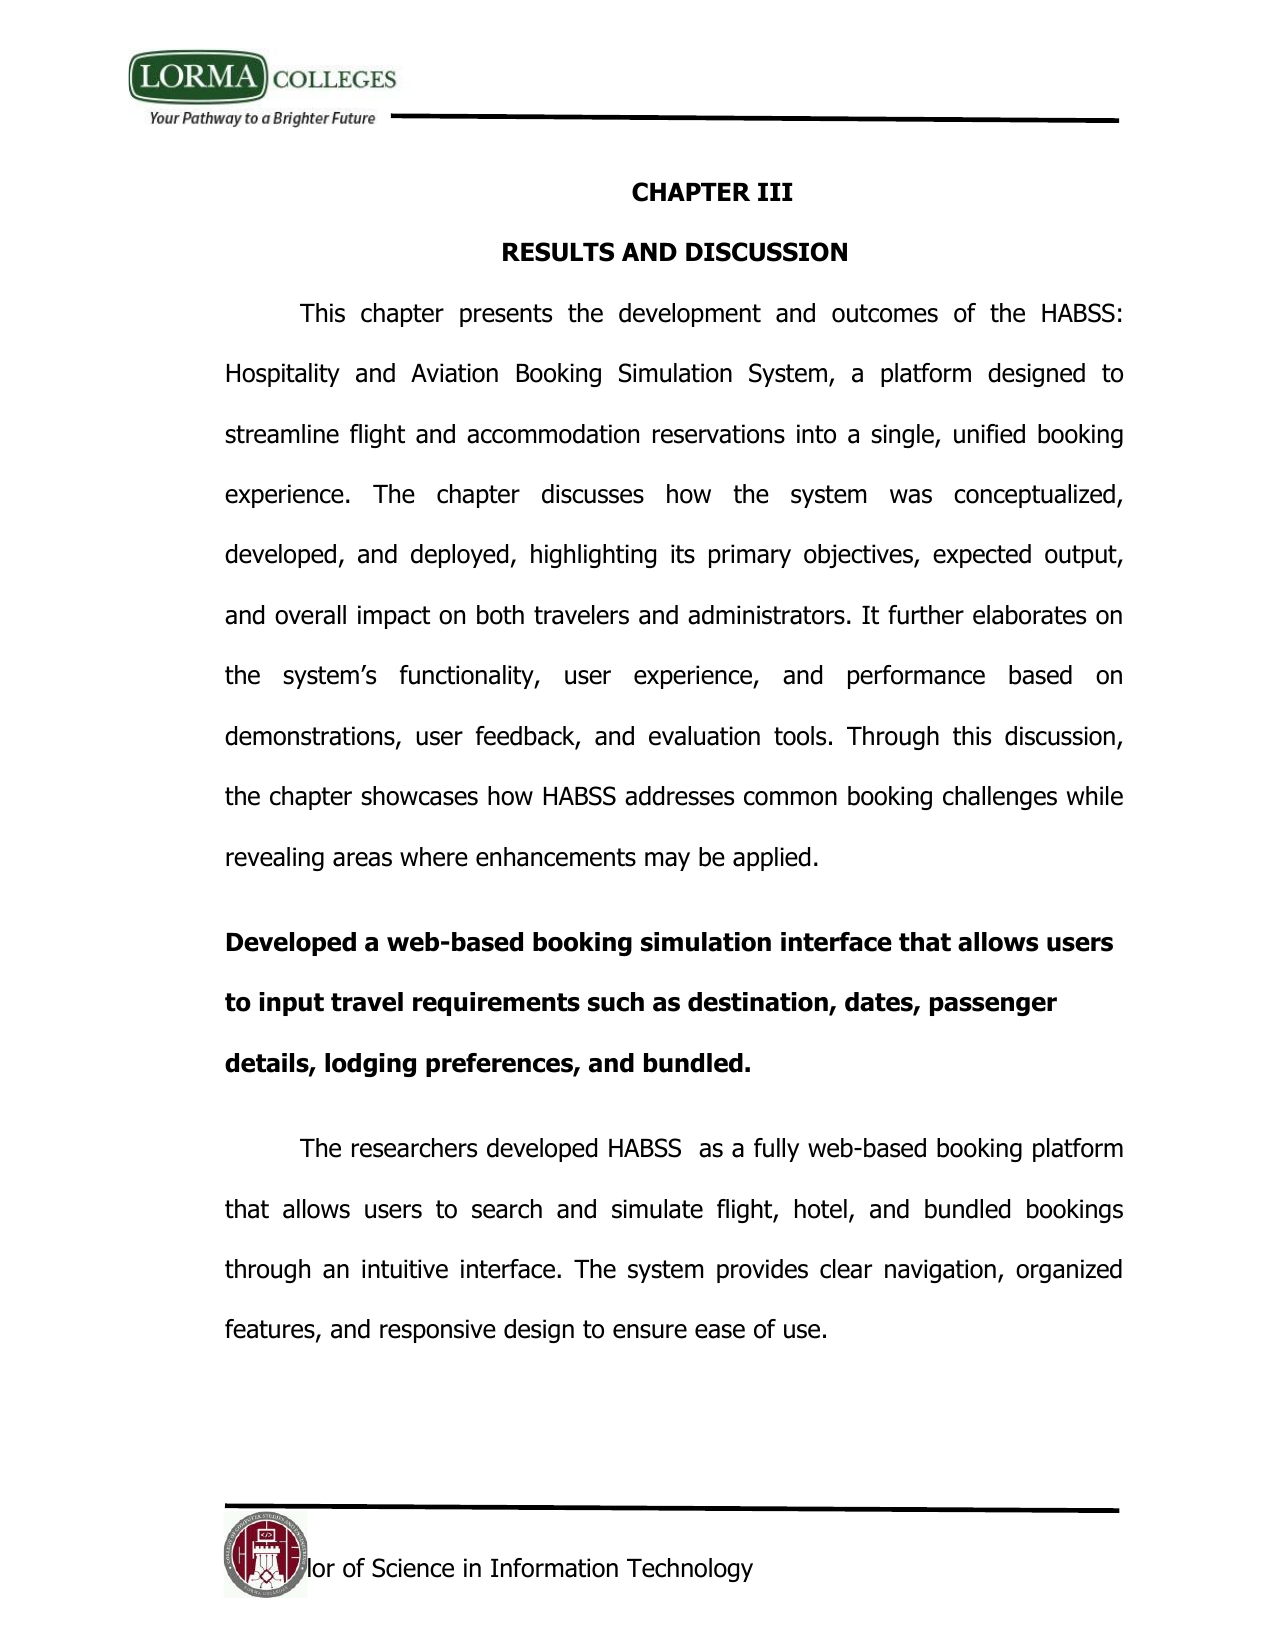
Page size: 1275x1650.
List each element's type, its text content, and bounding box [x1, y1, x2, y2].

text Developed a web-based booking simulation interface that allows users to input travel requirements such as destination, dates, passenger details, lodging preferences, and bundled. [225, 926, 1125, 1077]
text The researchers developed HABSS as a fully web-based booking platform that allows users to search and simulate flight, hotel, and bundled bookings through an intuitive interface. The system provides clear navigation, organized features, and responsive design to ensure ease of use. [225, 1133, 1125, 1344]
text This chapter presents the development and outcomes of the HABSS: Hospitality and Aviation Booking Simulation System, a platform designed to streamline flight and accommodation reservations into a single, unified booking experience. The chapter discusses how the system was conceptualized, developed, and deployed, highlighting its primary objectives, expected output, and overall impact on both travelers and administrators. It further elaborates on the system’s functionality, user experience, and performance based on demonstrations, user feedback, and evaluation tools. Through this discussion, the chapter showcases how HABSS addresses common booking challenges while revealing areas where enhancements may be applied. [225, 297, 1125, 871]
text CHAPTER III RESULTS AND DISCUSSION [225, 176, 1125, 267]
picture [223, 1511, 308, 1598]
picture [128, 48, 440, 128]
